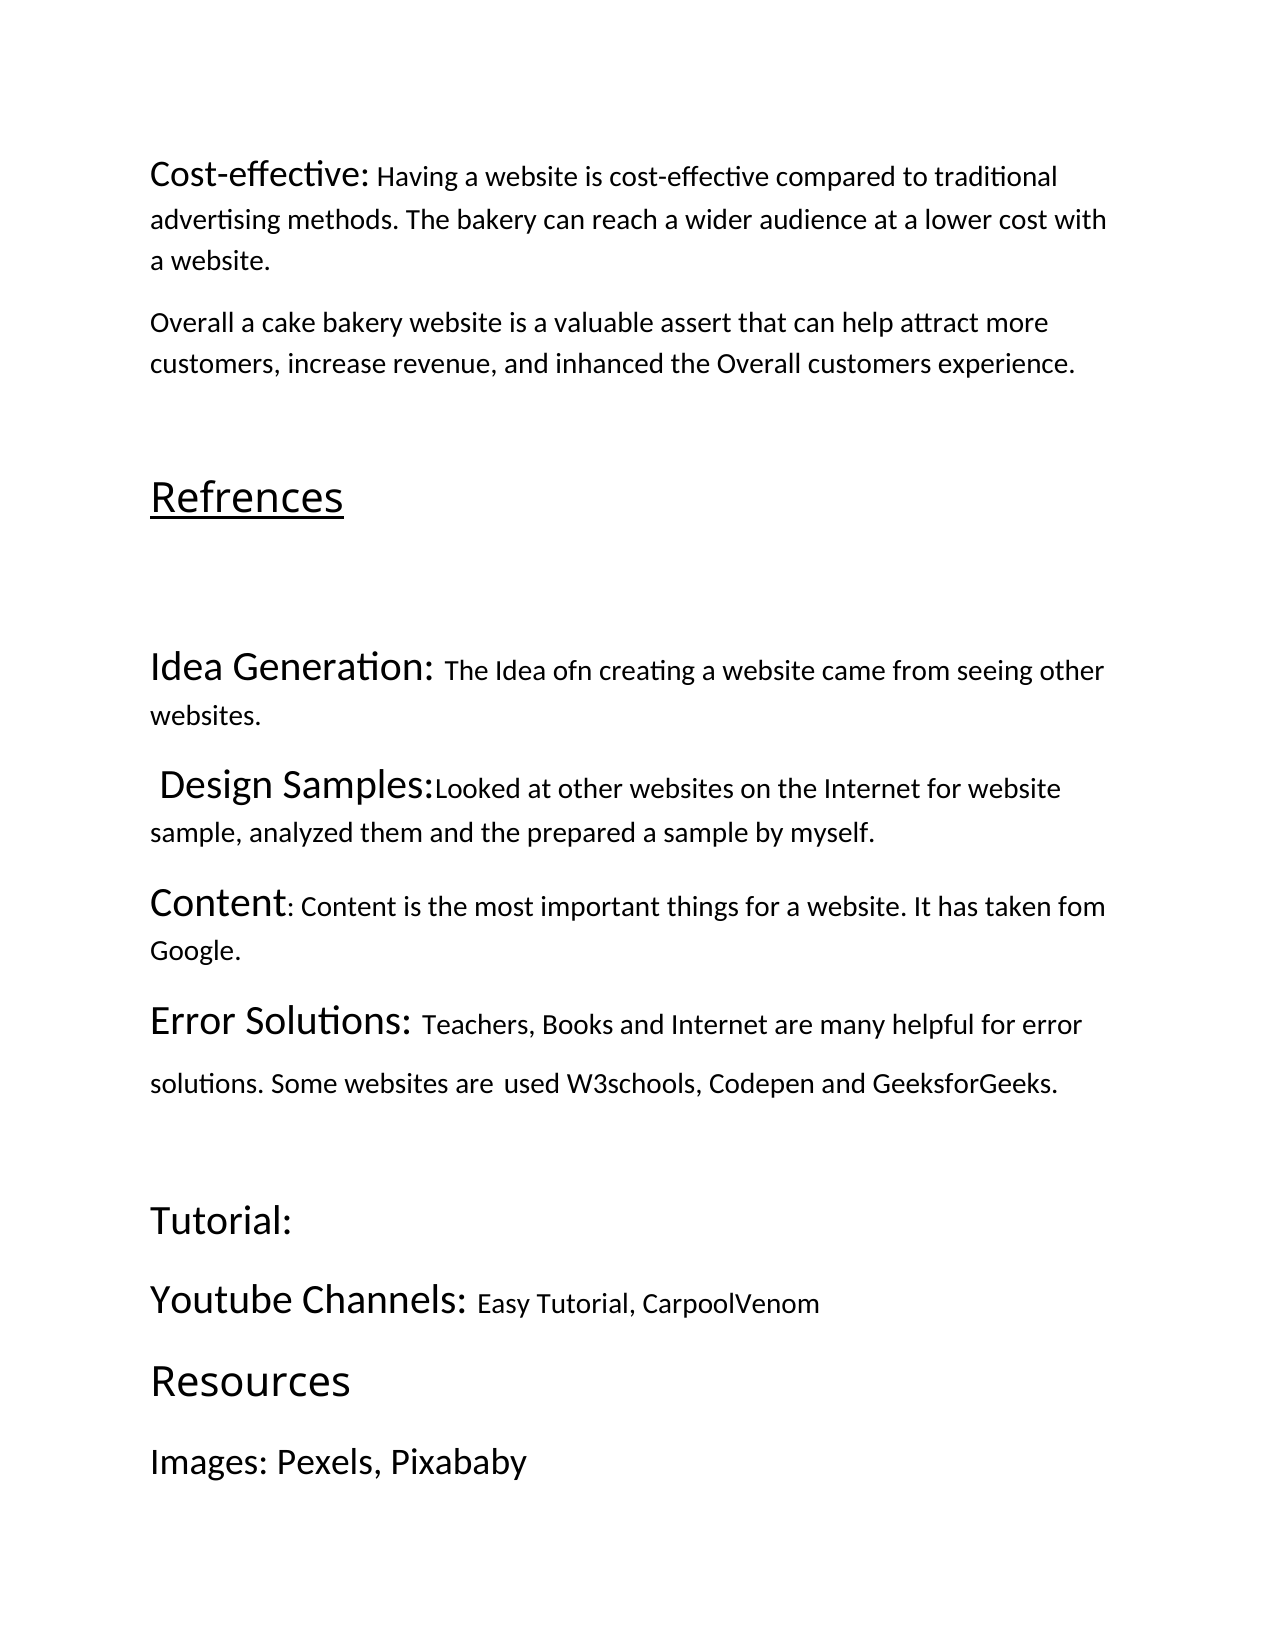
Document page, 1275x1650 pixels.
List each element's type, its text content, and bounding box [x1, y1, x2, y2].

text Error Solutions: Teachers, Books and Internet are many helpful for error solutions. Some websites are used W3schools, Codepen and GeeksforGeeks. [150, 994, 1125, 1103]
text Idea Generation: The Idea ofn creating a website came from seeing other websites. [150, 640, 1125, 732]
text Youtube Channels: Easy Tutorial, CarpoolVenom [150, 1273, 1125, 1324]
text Content: Content is the most important things for a website. It has taken fom Google. [150, 876, 1125, 968]
text Cost-effective: Having a website is cost-effective compared to traditional advertising methods. The bakery can reach a wider audience at a lower cost with a website. [150, 150, 1125, 278]
text Tutorial: [150, 1194, 1125, 1244]
text Overall a cake bakery website is a valuable assert that can help attract more customers, increase revenue, and inhanced the Overall customers experience. [150, 304, 1125, 380]
text Images: Pexels, Pixababy [150, 1438, 1125, 1484]
text Resources [150, 1352, 1125, 1409]
text Refrences [150, 468, 1125, 525]
text Design Samples:Looked at other websites on the Internet for website sample, analyzed them and the prepared a sample by myself. [150, 758, 1125, 850]
